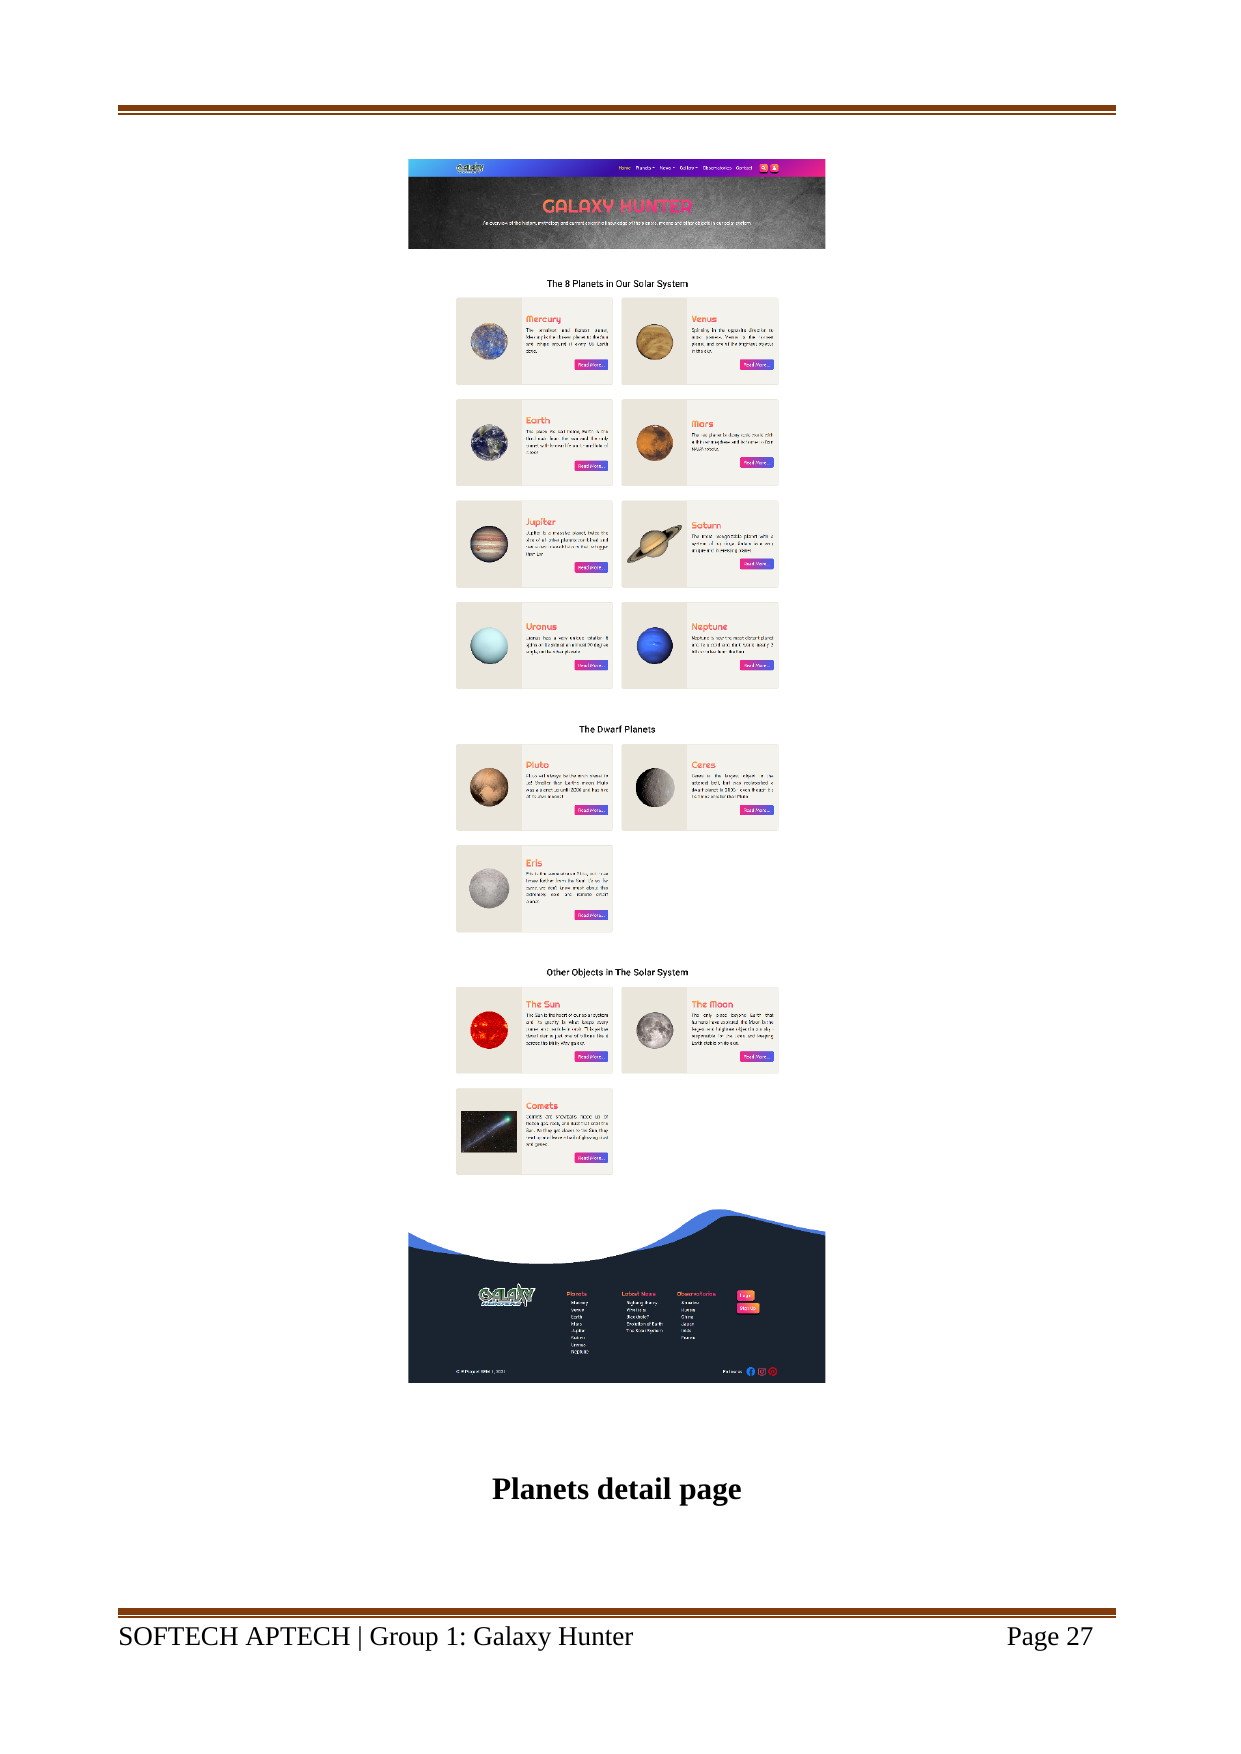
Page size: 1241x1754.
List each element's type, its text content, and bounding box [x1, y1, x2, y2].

picture [408, 159, 826, 1383]
text Planets detail page [118, 1470, 1116, 1506]
